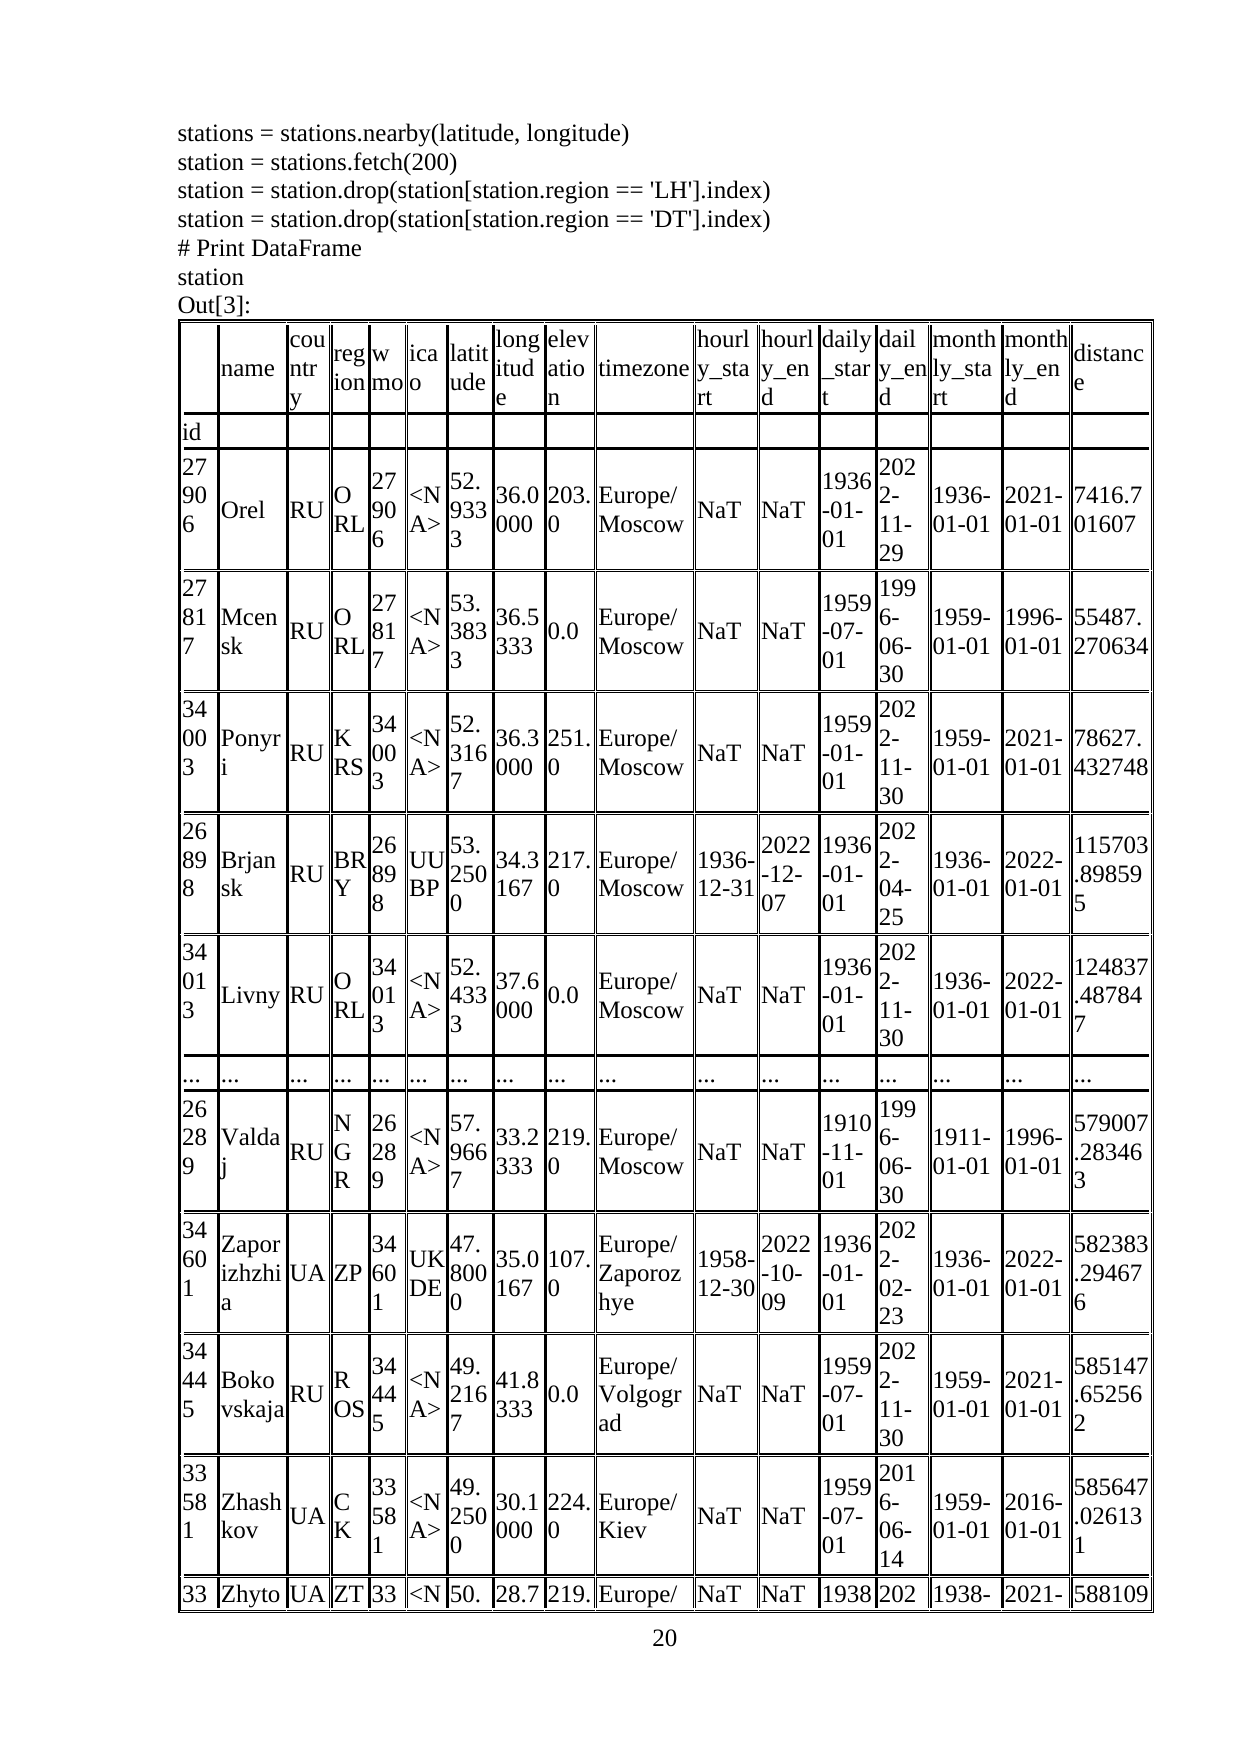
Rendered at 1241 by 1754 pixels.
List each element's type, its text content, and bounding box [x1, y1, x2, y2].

table_cell 1959-01-01 [932, 1457, 1001, 1574]
table_cell 1959-01-01 [932, 1335, 1001, 1453]
table_cell 1996-01-01 [1004, 1092, 1069, 1210]
table_cell ... [181, 1054, 217, 1089]
table_cell Zhashkov [220, 1457, 286, 1574]
table_cell UKDE [408, 1214, 446, 1332]
table_cell 1996-06-30 [878, 572, 928, 690]
table_cell 36.0000 [495, 450, 544, 568]
table_cell ORL [333, 572, 368, 690]
table_cell 2022-04-25 [878, 815, 928, 932]
table_cell 36.3000 [495, 693, 544, 811]
table_header hourly_end [759, 323, 819, 412]
table_cell 34003 [371, 693, 405, 811]
table_cell 34013 [181, 933, 217, 1054]
table_cell 1936-01-01 [821, 1214, 875, 1332]
table_cell ROS [333, 1335, 368, 1453]
table_cell NaT [760, 693, 818, 811]
table_cell 1936-12-31 [696, 815, 757, 932]
table_cell [333, 415, 368, 447]
table_cell RU [289, 1335, 329, 1453]
table_cell ... [1073, 1054, 1151, 1089]
table_header longitude [493, 321, 545, 412]
table_cell ... [495, 1057, 544, 1089]
table_cell [1004, 415, 1069, 447]
table_cell 2022-10-09 [760, 1214, 818, 1332]
table_cell <NA> [408, 1335, 446, 1453]
table_cell [932, 415, 1001, 447]
table_cell 7416.701607 [1073, 447, 1151, 568]
table_cell Europe/Kiev [597, 1457, 693, 1574]
table_cell Europe/Moscow [597, 572, 693, 690]
table_cell NaT [760, 450, 818, 568]
table_cell RU [289, 1092, 329, 1210]
table_cell 1936-01-01 [932, 936, 1001, 1054]
table_cell NaT [696, 693, 757, 811]
table_header daily_start [819, 323, 876, 412]
table_cell 2016-06-14 [878, 1457, 928, 1574]
table_cell <NA> [408, 1457, 446, 1574]
table_cell NaT [696, 1335, 757, 1453]
text station = station.drop(station[station.region == 'DT'].index) [177, 204, 1152, 233]
table_cell <NA> [408, 450, 446, 568]
table_cell NaT [760, 1092, 818, 1210]
table_cell [878, 415, 928, 447]
table_cell Europe/Volgograd [597, 1335, 693, 1453]
table_cell 33.2333 [495, 1092, 544, 1210]
table_cell Europe/Moscow [597, 936, 693, 1054]
table_cell 1996-06-30 [878, 1092, 928, 1210]
table_cell 26289 [181, 1089, 217, 1210]
table_cell Zaporizhzhia [220, 1214, 286, 1332]
table_header region [331, 321, 369, 412]
table_cell 1936-01-01 [821, 450, 875, 568]
table_cell 49.2500 [449, 1457, 492, 1574]
table_cell 55487.270634 [1073, 569, 1151, 690]
table_header icao [407, 323, 447, 412]
table_cell ... [878, 1057, 928, 1089]
table_cell 37.6000 [495, 936, 544, 1054]
table_cell ... [408, 1057, 446, 1089]
table_cell ... [547, 1057, 594, 1089]
table_cell [449, 415, 492, 447]
table_cell UA [289, 1457, 329, 1574]
table_cell 251.0 [547, 693, 594, 811]
table_cell 34445 [371, 1335, 405, 1453]
table_cell 1936-01-01 [932, 450, 1001, 568]
table_cell ... [821, 1057, 875, 1089]
table_cell 35.0167 [495, 1214, 544, 1332]
table_cell 2021-01-01 [1004, 693, 1069, 811]
table_cell UA [287, 1574, 331, 1609]
table_cell 34.3167 [495, 815, 544, 932]
table_cell 50.2333 [447, 1578, 493, 1609]
table_cell 0.0 [547, 1335, 594, 1453]
table_cell 1996-01-01 [1004, 572, 1069, 690]
table_cell 0.0 [547, 572, 594, 690]
table_cell 33325 [369, 1578, 407, 1609]
table_cell 26289 [371, 1092, 405, 1210]
table_header daily_end [876, 321, 930, 412]
table_cell 1959-01-01 [821, 693, 875, 811]
table_header latitude [447, 321, 493, 412]
table_cell [289, 415, 329, 447]
table_cell UA [289, 1214, 329, 1332]
table_cell 2022-11-30 [878, 1335, 928, 1453]
table_cell [597, 415, 693, 447]
table_cell NaT [696, 936, 757, 1054]
table_cell 36.5333 [495, 572, 544, 690]
table_cell 57.9667 [449, 1092, 492, 1210]
table_cell 2022-11-30 [878, 693, 928, 811]
table_cell Europe/Moscow [597, 450, 693, 568]
table_cell Valdaj [220, 1092, 286, 1210]
table_cell NaT [696, 1457, 757, 1574]
table_cell ... [760, 1057, 818, 1089]
table_cell Livny [220, 936, 286, 1054]
table_cell Europe/Moscow [597, 815, 693, 932]
table_cell ... [449, 1057, 492, 1089]
table_cell NaT [696, 572, 757, 690]
table_cell 1958-12-30 [696, 1214, 757, 1332]
table_cell 52.9333 [449, 450, 492, 568]
table_cell 1959-01-01 [932, 693, 1001, 811]
text Out[3]: [177, 291, 1152, 319]
table_cell 78627.432748 [1071, 690, 1152, 811]
table_cell CK [333, 1457, 368, 1574]
table_cell 2022-01-01 [1004, 815, 1069, 932]
table_cell Europe/Moscow [597, 1092, 693, 1210]
table_cell ... [333, 1057, 368, 1089]
table_cell NaT [760, 936, 818, 1054]
table_cell ORL [333, 936, 368, 1054]
table_cell NaT [696, 450, 757, 568]
table_header wmo [369, 323, 407, 412]
table_cell [371, 415, 405, 447]
table_cell UUBP [408, 815, 446, 932]
table_cell 27817 [181, 569, 217, 690]
table_cell 1959-01-01 [932, 572, 1001, 690]
table_cell Mcensk [220, 572, 286, 690]
table_cell 2021-01-01 [1002, 1574, 1071, 1609]
table_cell 34601 [181, 1210, 217, 1332]
table_cell Ponyri [220, 693, 286, 811]
table_cell [547, 415, 594, 447]
table_cell 34013 [371, 936, 405, 1054]
table_cell 26898 [181, 811, 217, 932]
table_cell 2022-11-29 [878, 450, 928, 568]
table_cell 33581 [181, 1453, 217, 1574]
text # Print DataFrame [177, 233, 1152, 262]
table_cell 34445 [180, 1332, 218, 1453]
table_cell 53.3833 [449, 572, 492, 690]
table_header monthly_start [930, 321, 1002, 412]
text station = station.drop(station[station.region == 'LH'].index) [177, 176, 1152, 204]
table_header timezone [596, 323, 694, 412]
table_cell 33325 [181, 1574, 218, 1609]
table_cell KRS [333, 693, 368, 811]
table_cell 27906 [181, 447, 217, 568]
table_cell [495, 415, 544, 447]
text stations = stations.nearby(latitude, longitude) [177, 118, 1152, 147]
table_cell 585647.026131 [1073, 1453, 1151, 1574]
table_cell 2022-10-04 [876, 1574, 930, 1609]
table_cell 1959-07-01 [821, 1457, 875, 1574]
table_cell 2022-12-07 [760, 815, 818, 932]
table_cell 1938-01-01 [819, 1578, 876, 1609]
text station = stations.fetch(200) [177, 147, 1152, 176]
table_cell Brjansk [220, 815, 286, 932]
table_cell <NA> [407, 1578, 447, 1609]
table_cell Orel [220, 450, 286, 568]
table_cell [760, 415, 818, 447]
table_cell 2022-11-30 [878, 936, 928, 1054]
table_cell ... [1004, 1057, 1069, 1089]
table_cell [408, 415, 446, 447]
table_cell ... [932, 1057, 1001, 1089]
table_cell 53.2500 [449, 815, 492, 932]
table_header distance [1071, 323, 1151, 412]
table_cell 28.7333 [493, 1578, 545, 1609]
table_cell 219.0 [545, 1578, 596, 1609]
table_cell 2022-01-01 [1004, 936, 1069, 1054]
table_cell RU [289, 693, 329, 811]
table_cell 41.8333 [495, 1335, 544, 1453]
table_cell NaT [760, 1457, 818, 1574]
table_cell 34601 [371, 1214, 405, 1332]
table_cell id [181, 412, 217, 447]
table_cell 107.0 [547, 1214, 594, 1332]
table_cell 217.0 [547, 815, 594, 932]
table_cell 2021-01-01 [1004, 1335, 1069, 1453]
table_cell Europe/Zaporozhye [597, 1214, 693, 1332]
table_cell 52.4333 [449, 936, 492, 1054]
table_cell NaT [759, 1578, 819, 1609]
table_header monthly_end [1002, 321, 1071, 412]
table_cell [220, 415, 286, 447]
table_cell NGR [333, 1092, 368, 1210]
table_header [181, 323, 218, 412]
table_cell [696, 415, 757, 447]
table_cell 52.3167 [449, 693, 492, 811]
table_cell 2021-01-01 [1004, 450, 1069, 568]
table_header name [218, 321, 287, 412]
table_cell 224.0 [547, 1457, 594, 1574]
table_cell 49.2167 [449, 1335, 492, 1453]
table_cell ORL [333, 450, 368, 568]
table_cell 1936-01-01 [821, 815, 875, 932]
table_cell NaT [696, 1092, 757, 1210]
table_cell 34003 [180, 690, 218, 811]
table_cell 1959-07-01 [821, 1335, 875, 1453]
table_cell RU [289, 450, 329, 568]
text station [177, 262, 1152, 291]
table_cell Bokovskaja [220, 1335, 286, 1453]
table_cell 1936-01-01 [932, 815, 1001, 932]
table_cell 2022-01-01 [1004, 1214, 1069, 1332]
table_cell ZP [333, 1214, 368, 1332]
table_header country [287, 321, 331, 412]
table_cell 219.0 [547, 1092, 594, 1210]
table_cell <NA> [408, 693, 446, 811]
table_cell RU [289, 815, 329, 932]
table_cell 588109.650489 [1071, 1574, 1151, 1609]
table_cell NaT [760, 572, 818, 690]
table_cell RU [289, 936, 329, 1054]
table_cell 124837.487847 [1073, 933, 1151, 1054]
table_cell 585147.652562 [1071, 1332, 1152, 1453]
table_cell 0.0 [547, 936, 594, 1054]
table_cell ... [597, 1057, 693, 1089]
table_cell ... [220, 1057, 286, 1089]
table_cell <NA> [408, 1092, 446, 1210]
table_cell 1938-01-01 [930, 1578, 1002, 1609]
table_cell 26898 [371, 815, 405, 932]
table_cell 30.1000 [495, 1457, 544, 1574]
table_cell 27906 [371, 450, 405, 568]
table_cell 582383.294676 [1073, 1210, 1151, 1332]
table_cell RU [289, 572, 329, 690]
table_cell ZT [331, 1578, 369, 1609]
table_cell Zhytomyr [218, 1578, 287, 1609]
table_cell 1959-07-01 [821, 572, 875, 690]
table_cell NaT [695, 1578, 758, 1609]
table_header hourly_start [695, 323, 758, 412]
table_cell ... [289, 1057, 329, 1089]
table_cell 579007.283463 [1073, 1089, 1151, 1210]
table_cell BRY [333, 815, 368, 932]
table_cell 33581 [371, 1457, 405, 1574]
table_cell 203.0 [547, 450, 594, 568]
table_cell [821, 415, 875, 447]
table_cell Europe/Moscow [597, 693, 693, 811]
table_cell ... [696, 1057, 757, 1089]
table_cell Europe/Kiev [596, 1578, 694, 1609]
table_cell 1910-11-01 [821, 1092, 875, 1210]
table_cell 115703.898595 [1073, 811, 1151, 932]
table_cell 47.8000 [449, 1214, 492, 1332]
table_cell 2016-01-01 [1004, 1457, 1069, 1574]
table_cell 1936-01-01 [821, 936, 875, 1054]
table_cell <NA> [408, 572, 446, 690]
table_cell 2022-02-23 [878, 1214, 928, 1332]
table_cell 1936-01-01 [932, 1214, 1001, 1332]
table_cell 27817 [371, 572, 405, 690]
table_cell 1911-01-01 [932, 1092, 1001, 1210]
table_cell NaT [760, 1335, 818, 1453]
table_cell <NA> [408, 936, 446, 1054]
table_header elevation [545, 323, 596, 412]
table_cell [1073, 412, 1151, 447]
table_cell ... [371, 1057, 405, 1089]
